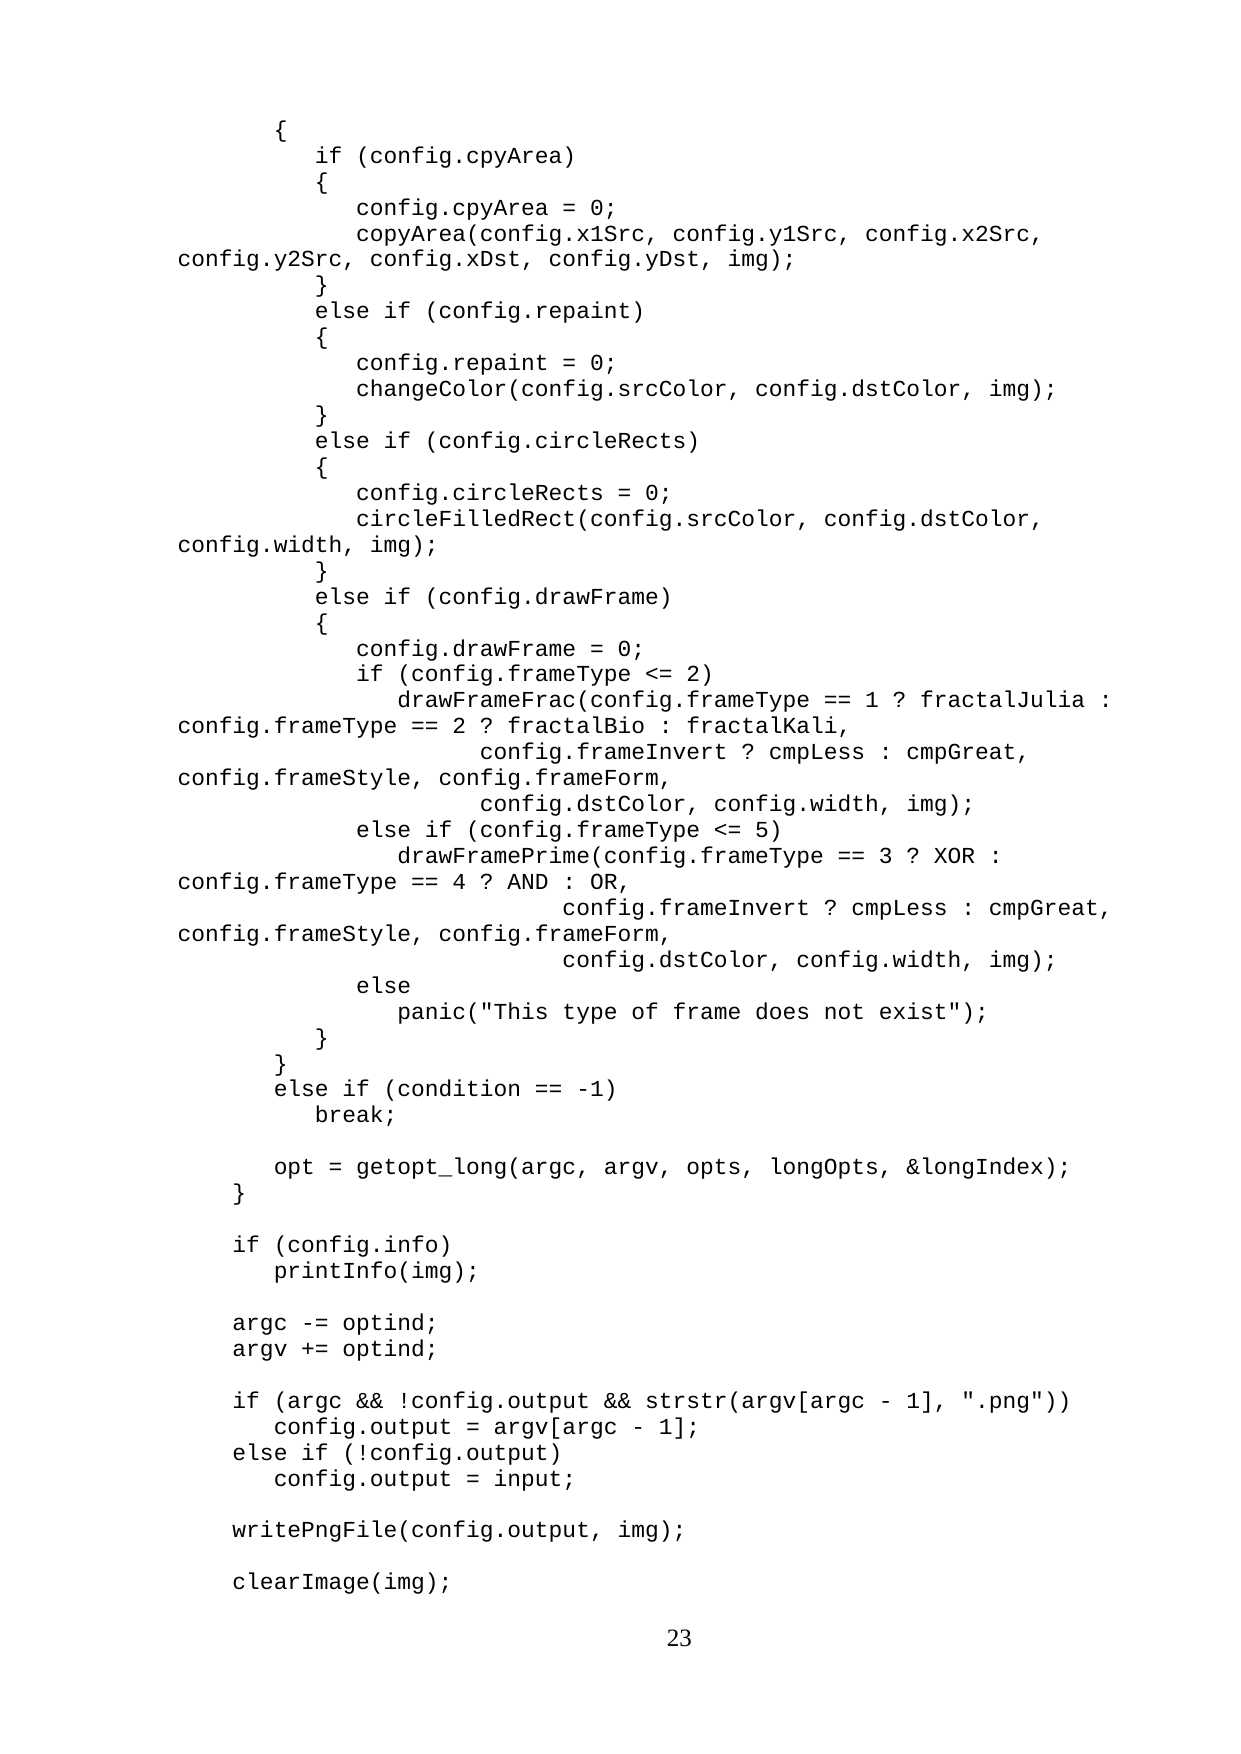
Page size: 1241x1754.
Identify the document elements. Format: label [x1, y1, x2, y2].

text [177, 118, 1181, 1622]
